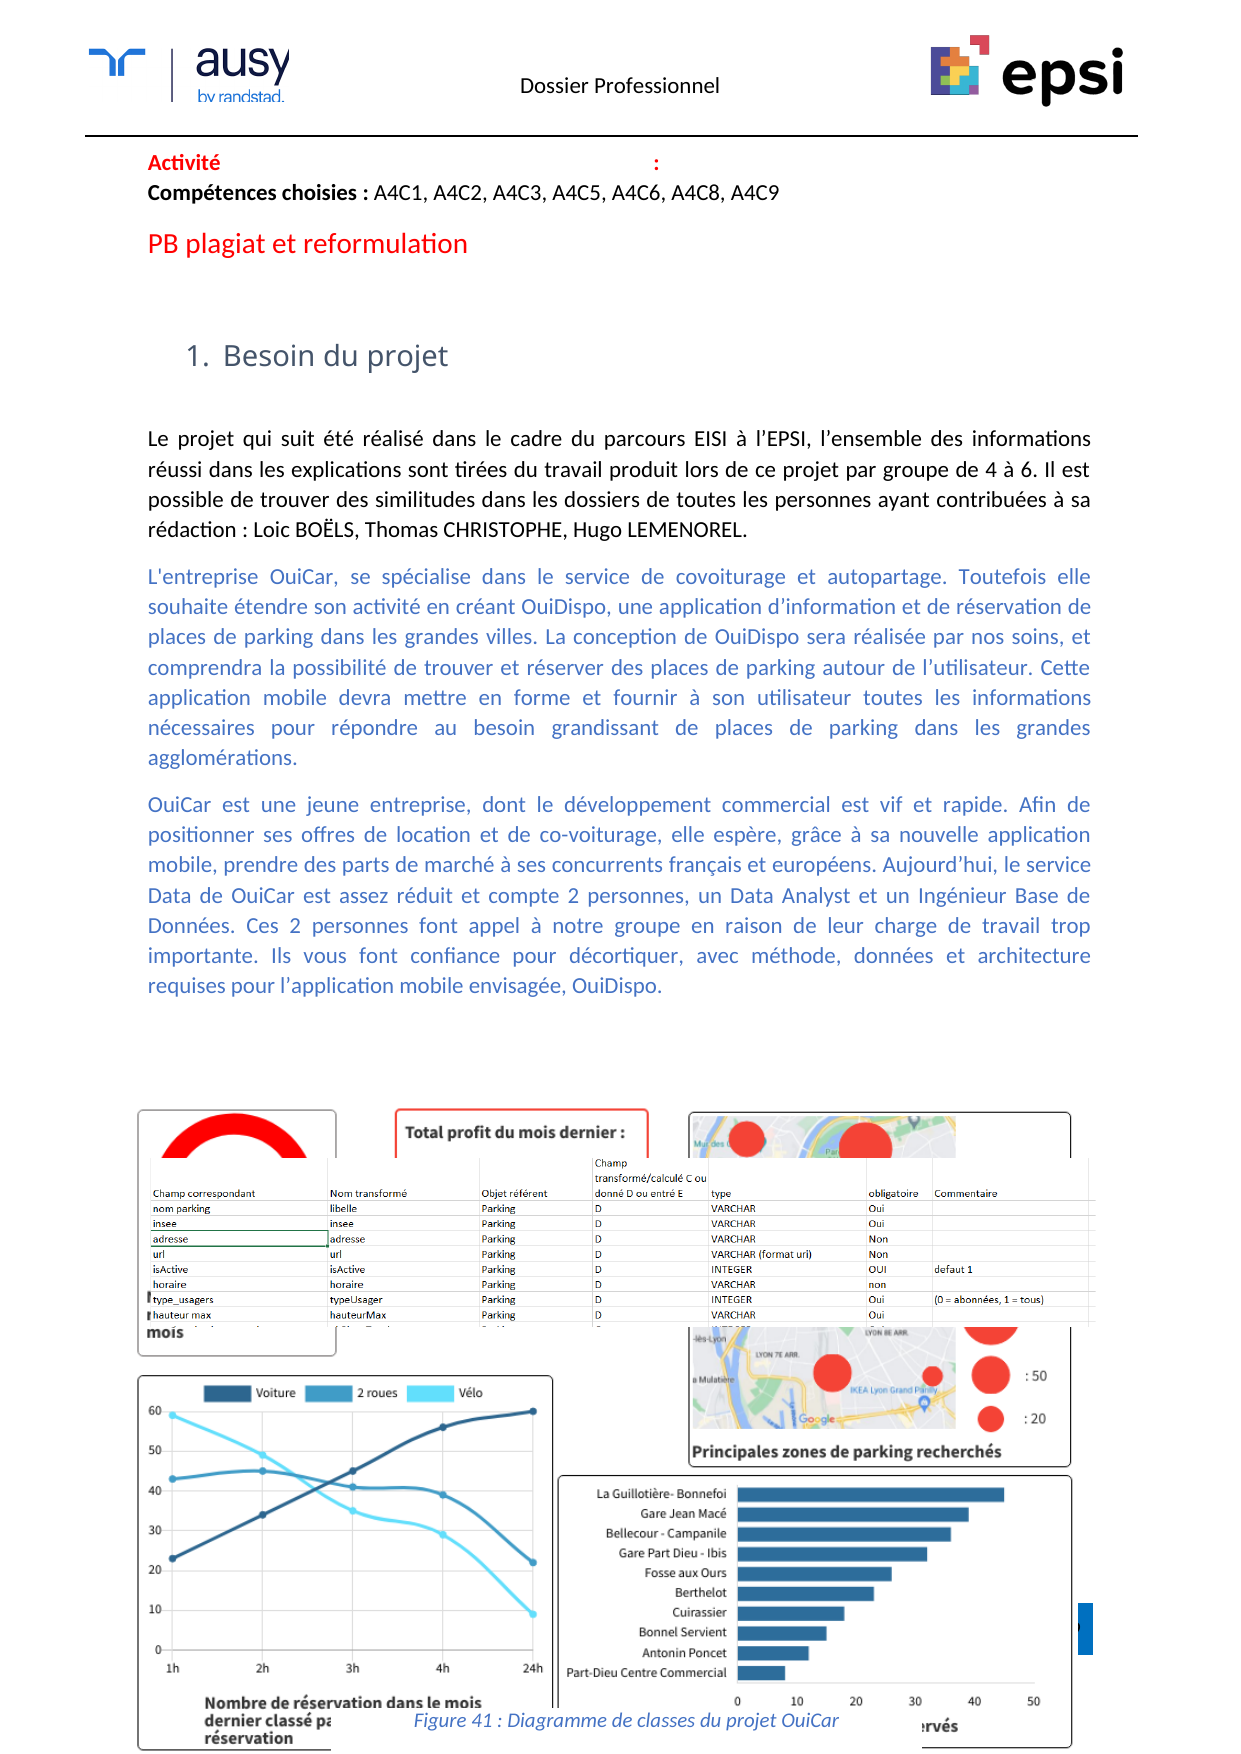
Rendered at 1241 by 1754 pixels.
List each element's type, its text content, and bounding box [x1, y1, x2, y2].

text L'entreprise OuiCar, se spécialise dans le service de covoiturage et autopartage. Toutefois elle souhaite étendre son activité en créant OuiDispo, une application d’information et de réservation de places de parking dans les grandes villes. La conception de OuiDispo sera réalisée par nos soins, et comprendra la possibilité de trouver et réserver des places de parking autour de l’utilisateur. Cette application mobile devra mettre en forme et fournir à son utilisateur toutes les informations nécessaires pour répondre au besoin grandissant de places de parking dans les grandes agglomérations. [148, 562, 1093, 771]
text OuiCar est une jeune entreprise, dont le développement commercial est vif et rapide. Afin de positionner ses offres de location et de co-voiturage, elle espère, grâce à sa nouvelle application mobile, prendre des parts de marché à ses concurrents français et européens. Aujourd’hui, le service Data de OuiCar est assez réduit et compte 2 personnes, un Data Analyst et un Ingénieur Base de Données. Ces 2 personnes font appel à notre groupe en raison de leur charge de travail trop importante. Ils vous font confiance pour décortiquer, avec méthode, données et architecture requises pour l’application mobile envisagée, OuiDispo. [148, 790, 1093, 999]
subtitle Besoin du projet [185, 335, 1093, 374]
text Le projet qui suit été réalisé dans le cadre du parcours EISI à l’EPSI, l’ensemble des informations réussi dans les explications sont tirées du travail produit lors de ce projet par groupe de 4 à 6. Il est possible de trouver des similitudes dans les dossiers de toutes les personnes ayant contribuées à sa rédaction : Loic BOËLS, Thomas CHRISTOPHE, Hugo LEMENOREL. [148, 424, 1093, 543]
text PB plagiat et reformulation [148, 225, 1093, 260]
picture [88, 48, 289, 102]
text Activité : Compétences choisies : A4C1, A4C2, A4C3, A4C5, A4C6, A4C8, A4C9 [148, 148, 1093, 206]
